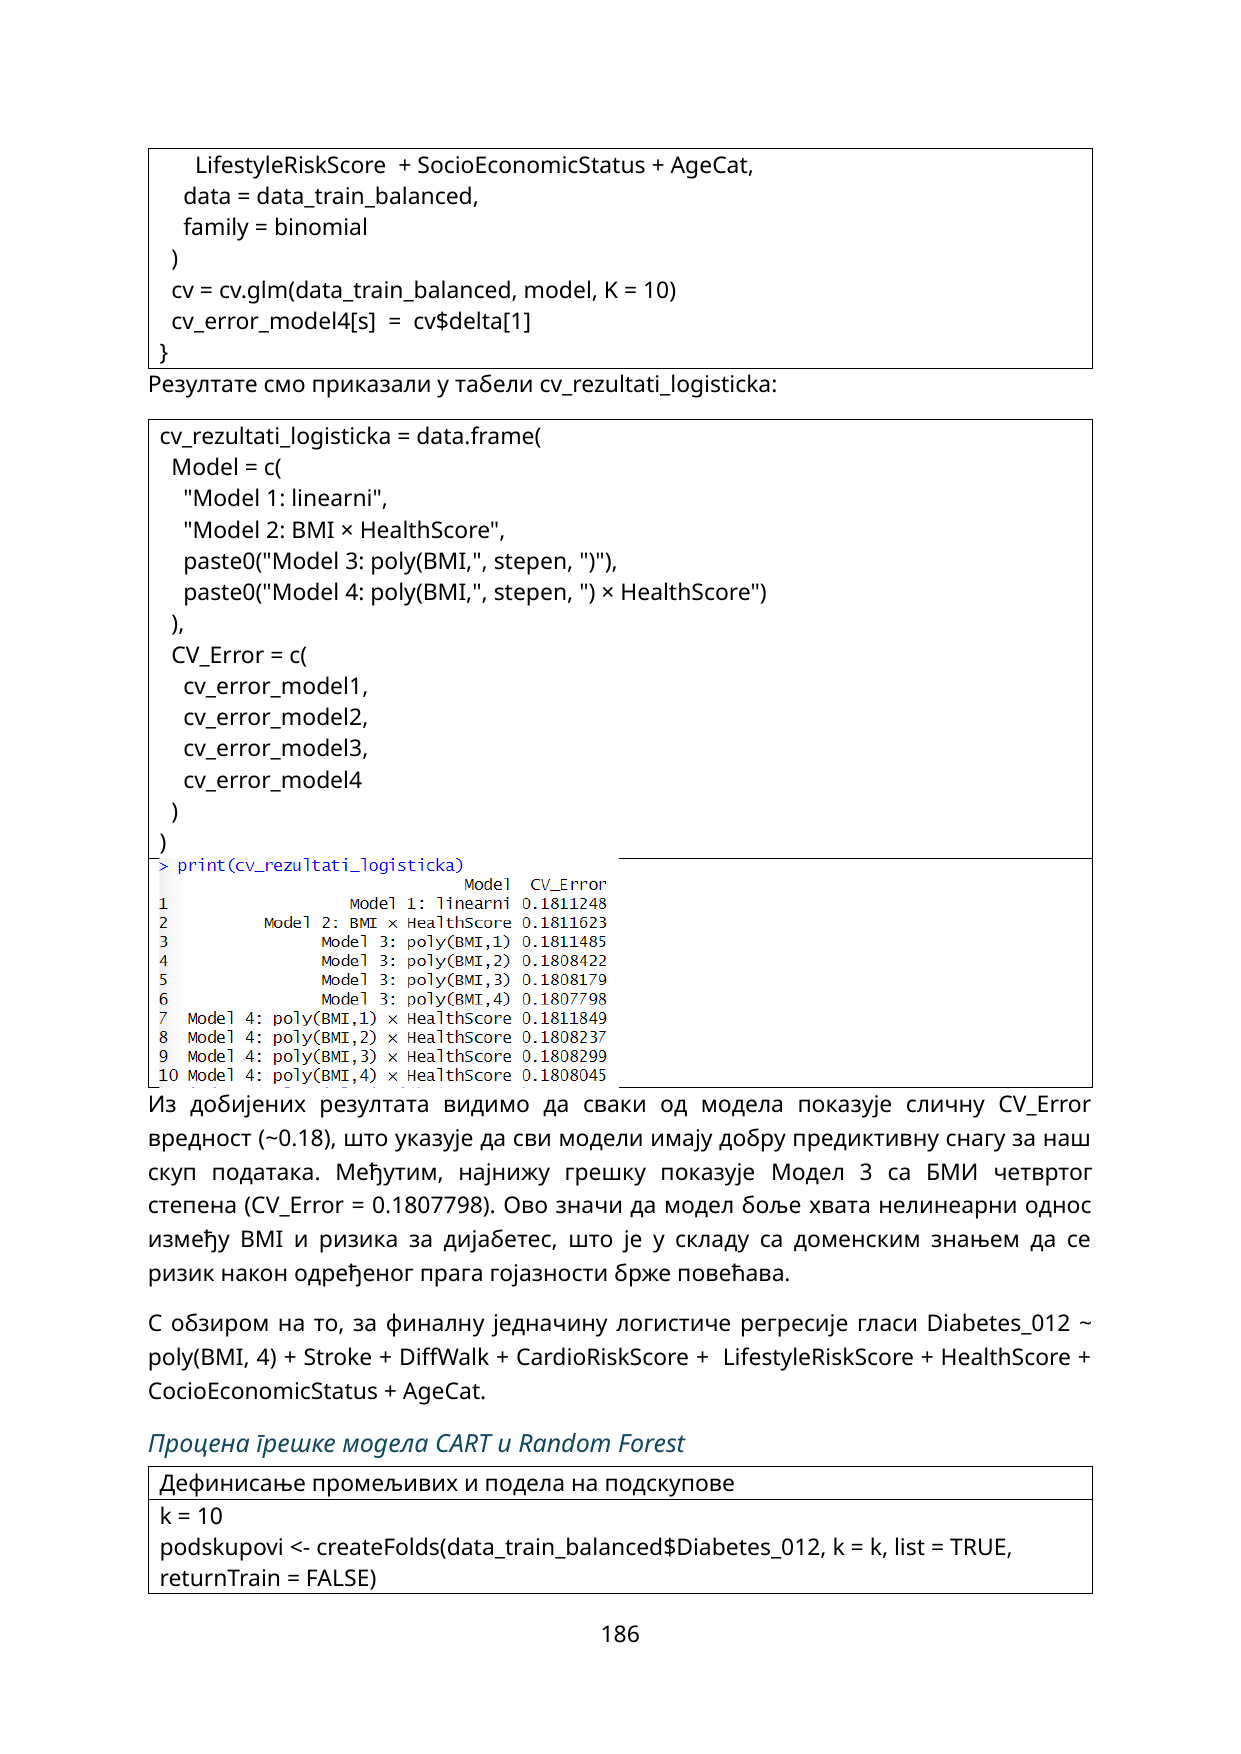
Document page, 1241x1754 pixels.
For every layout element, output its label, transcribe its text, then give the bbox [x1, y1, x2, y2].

subtitle Процена грешке модела CART и Random Forest [148, 1425, 1093, 1459]
table_header Дефинисање промељивих и подела на подскупове [149, 1467, 1092, 1498]
table_cell [149, 859, 159, 1087]
table_header cv_rezultati_logisticka = data.frame( Model = c( "Model 1: linearni", "Model 2: BMI × HealthScore", paste0("Model 3: poly(BMI,", stepen, ")"), paste0("Model 4: poly(BMI,", stepen, ") × HealthScore") ), CV_Error = c( cv_error_model1, cv_error_model2, cv_error_model3, cv_error_model4 ) ) [149, 420, 1092, 857]
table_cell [149, 149, 1092, 367]
text Резултате смо приказали у табели cv_rezultati_logisticka: [148, 369, 1093, 400]
text Из добијених резултата видимо да сваки од модела показује сличну CV_Error вредност (~0.18), што указује да сви модели имају добру предиктивну снагу за наш скуп података. Међутим, најнижу грешку показује Модел 3 са БМИ четвртог степена (CV_Error = 0.1807798). Ово значи да модел боље хвата нелинеарни однос између BMI и ризика за дијабетес, што је у складу са доменским знањем да се ризик након одређеног прага гојазности брже повећава. [148, 1088, 1093, 1288]
picture [159, 858, 619, 1088]
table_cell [149, 1500, 1092, 1593]
text С обзиром на то, за финалну једначину логистиче регресије гласи Diabetes_012 ~ poly(BMI, 4) + Stroke + DiffWalk + CardioRiskScore + LifestyleRiskScore + HealthScore + СocioEconomicStatus + AgeCat. [148, 1307, 1093, 1406]
table_cell [619, 859, 1092, 1087]
